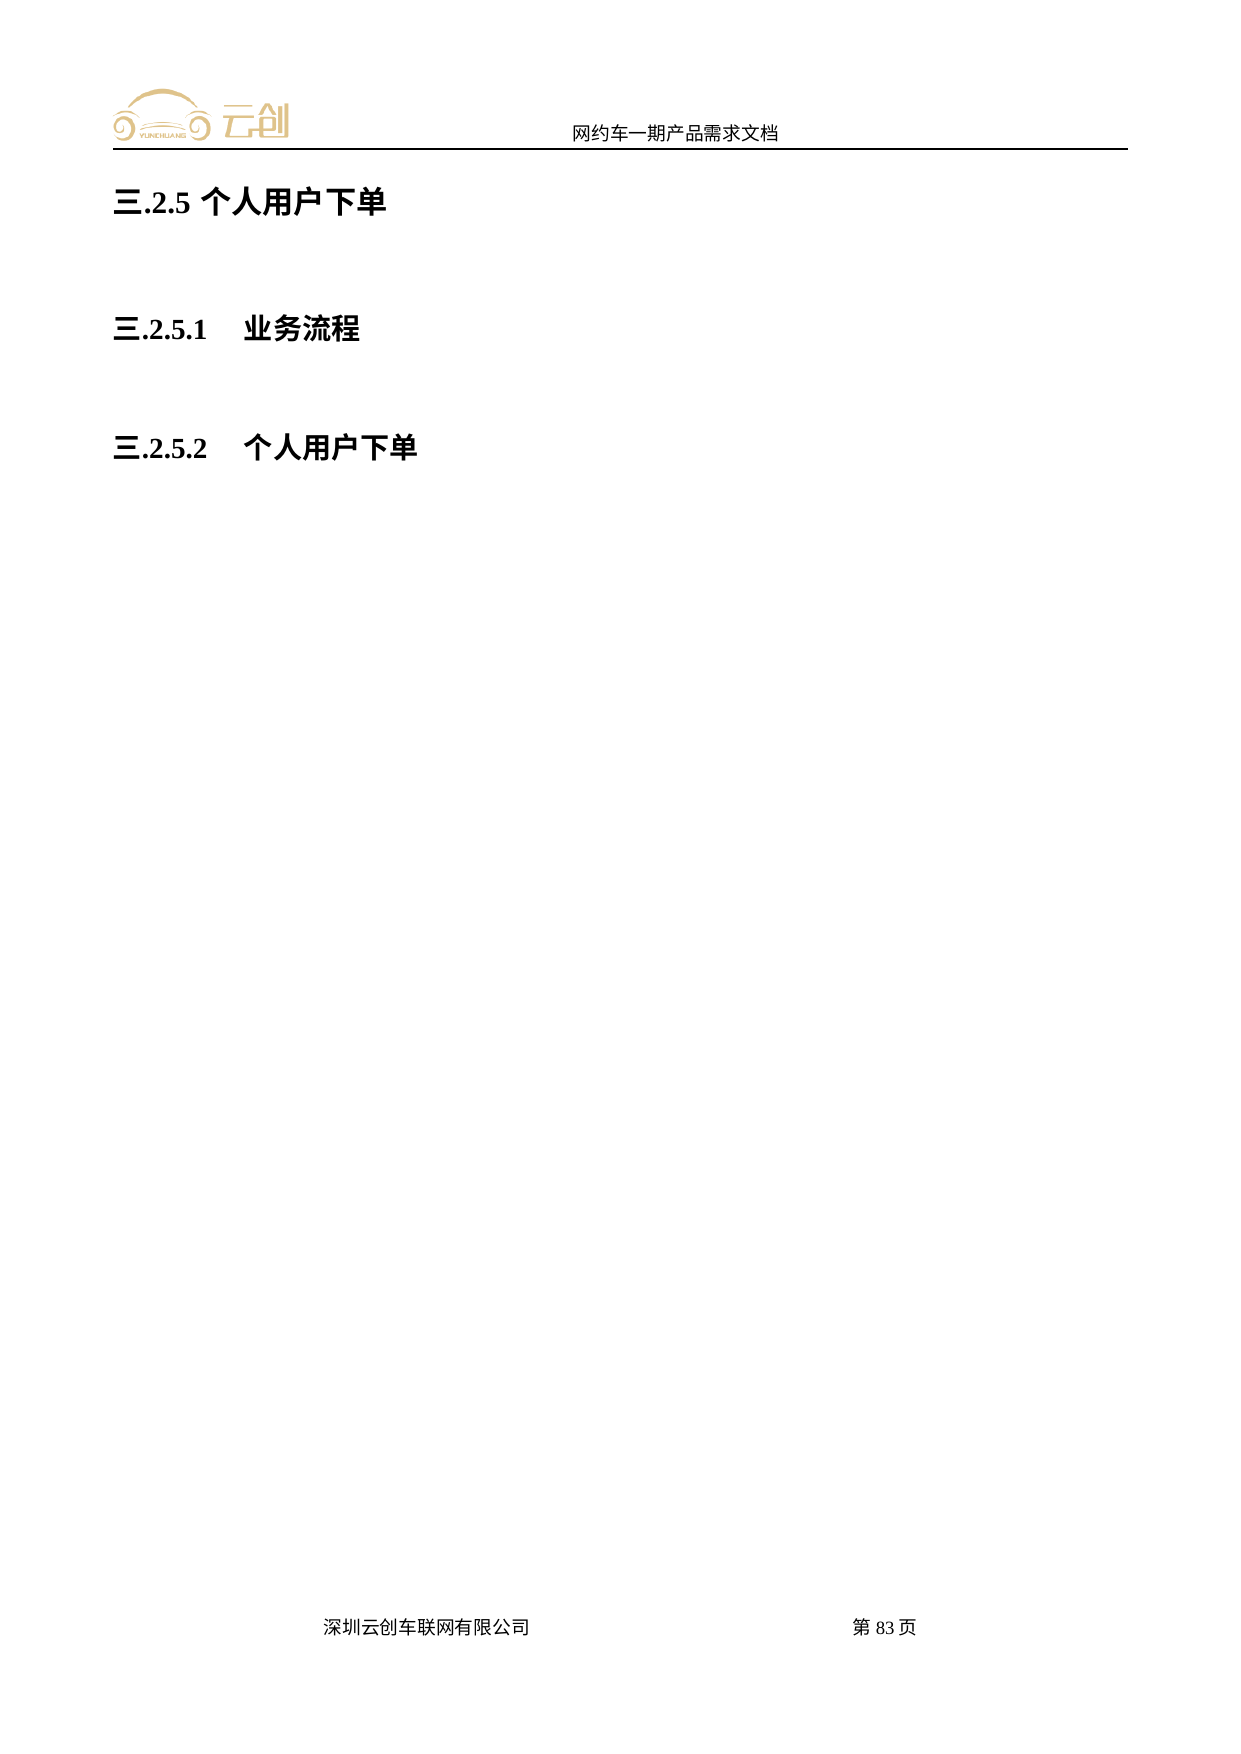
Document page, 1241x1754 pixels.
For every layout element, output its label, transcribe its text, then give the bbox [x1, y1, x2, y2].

subtitle 业务流程 [112, 294, 1128, 359]
subtitle 个人用户下单 [112, 413, 1128, 478]
subtitle 个人用户下单 [112, 167, 1128, 232]
picture [112, 88, 289, 141]
